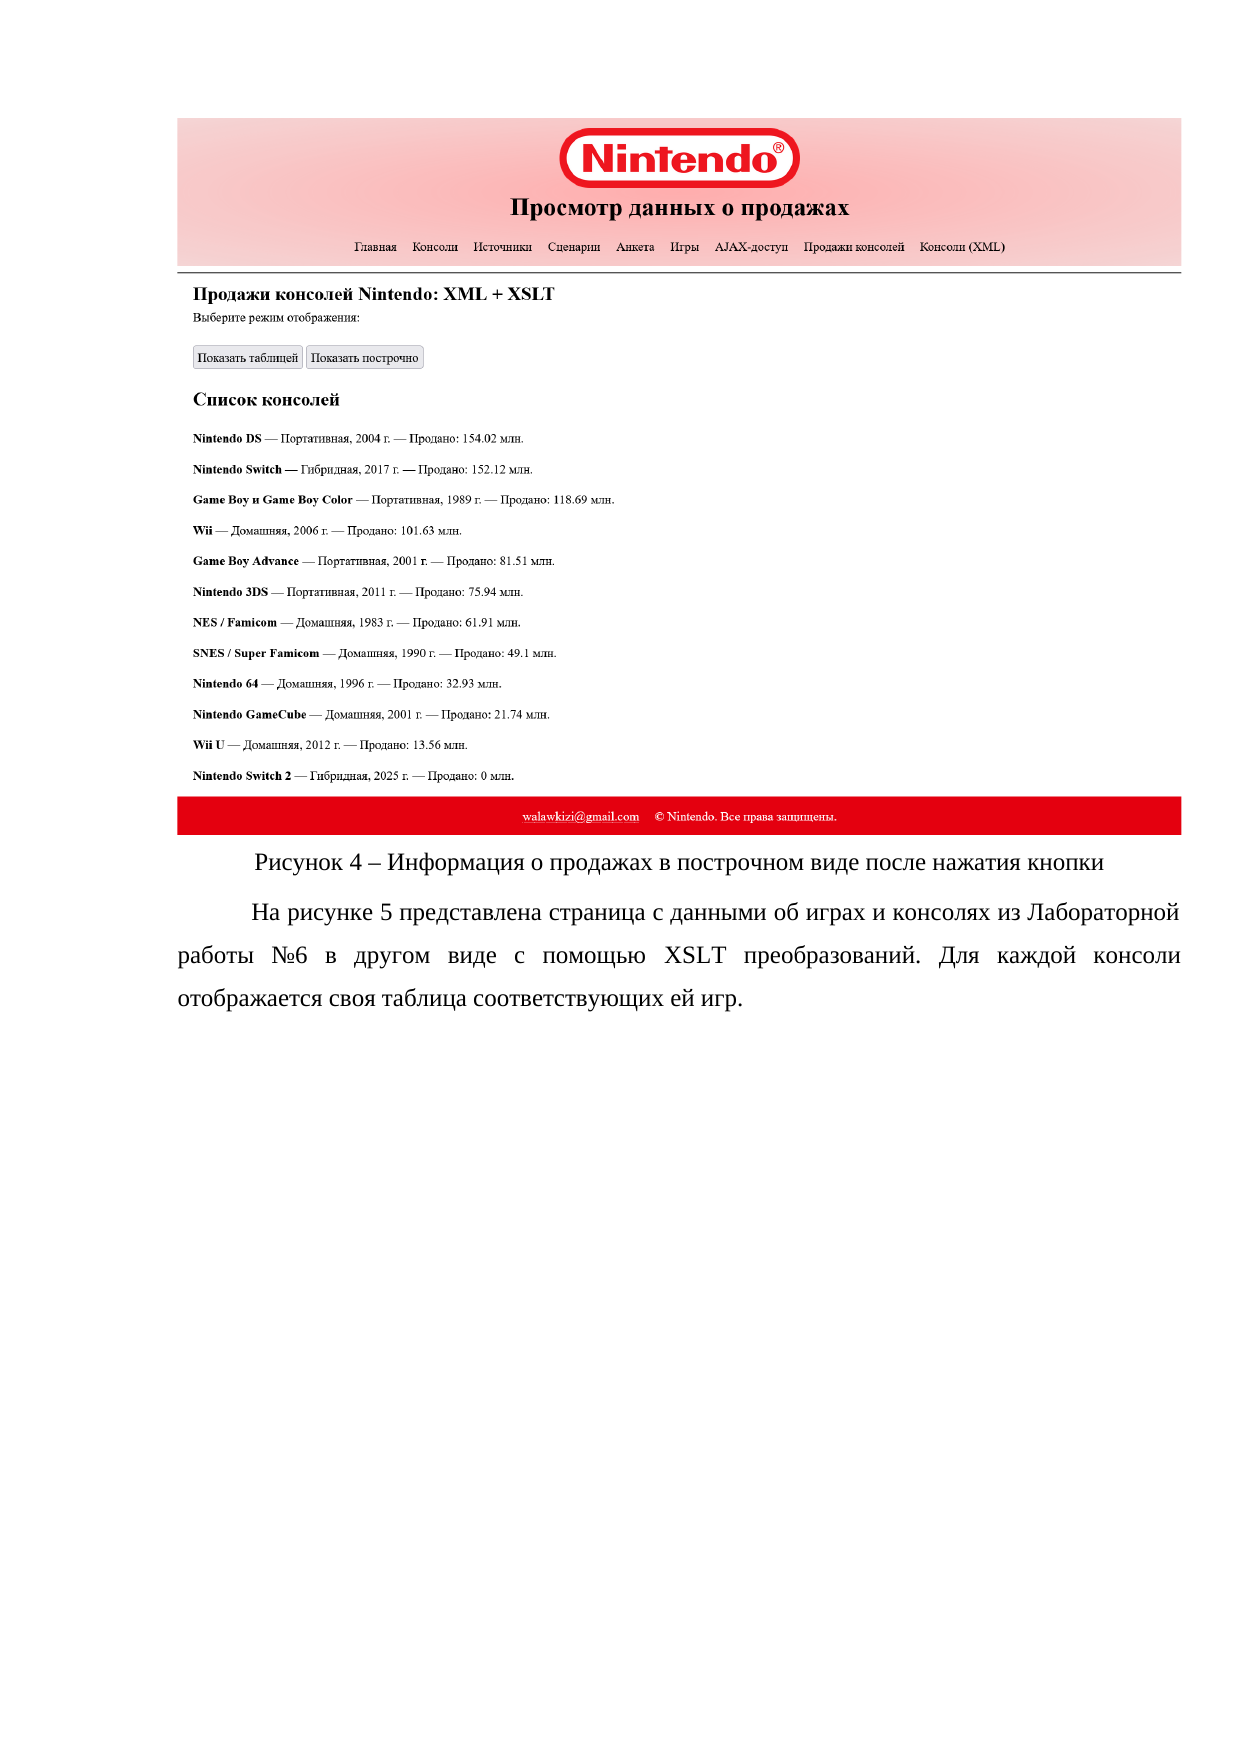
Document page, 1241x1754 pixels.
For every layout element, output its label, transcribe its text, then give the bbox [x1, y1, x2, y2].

text На рисунке 5 представлена страница с данными об играх и консолях из Лабораторной работы №6 в другом виде с помощью XSLT преобразований. Для каждой консоли отображается своя таблица соответствующих ей игр. [177, 897, 1181, 1012]
picture [177, 118, 1182, 835]
text Рисунок 4 – Информация о продажах в построчном виде после нажатия кнопки [177, 847, 1181, 876]
